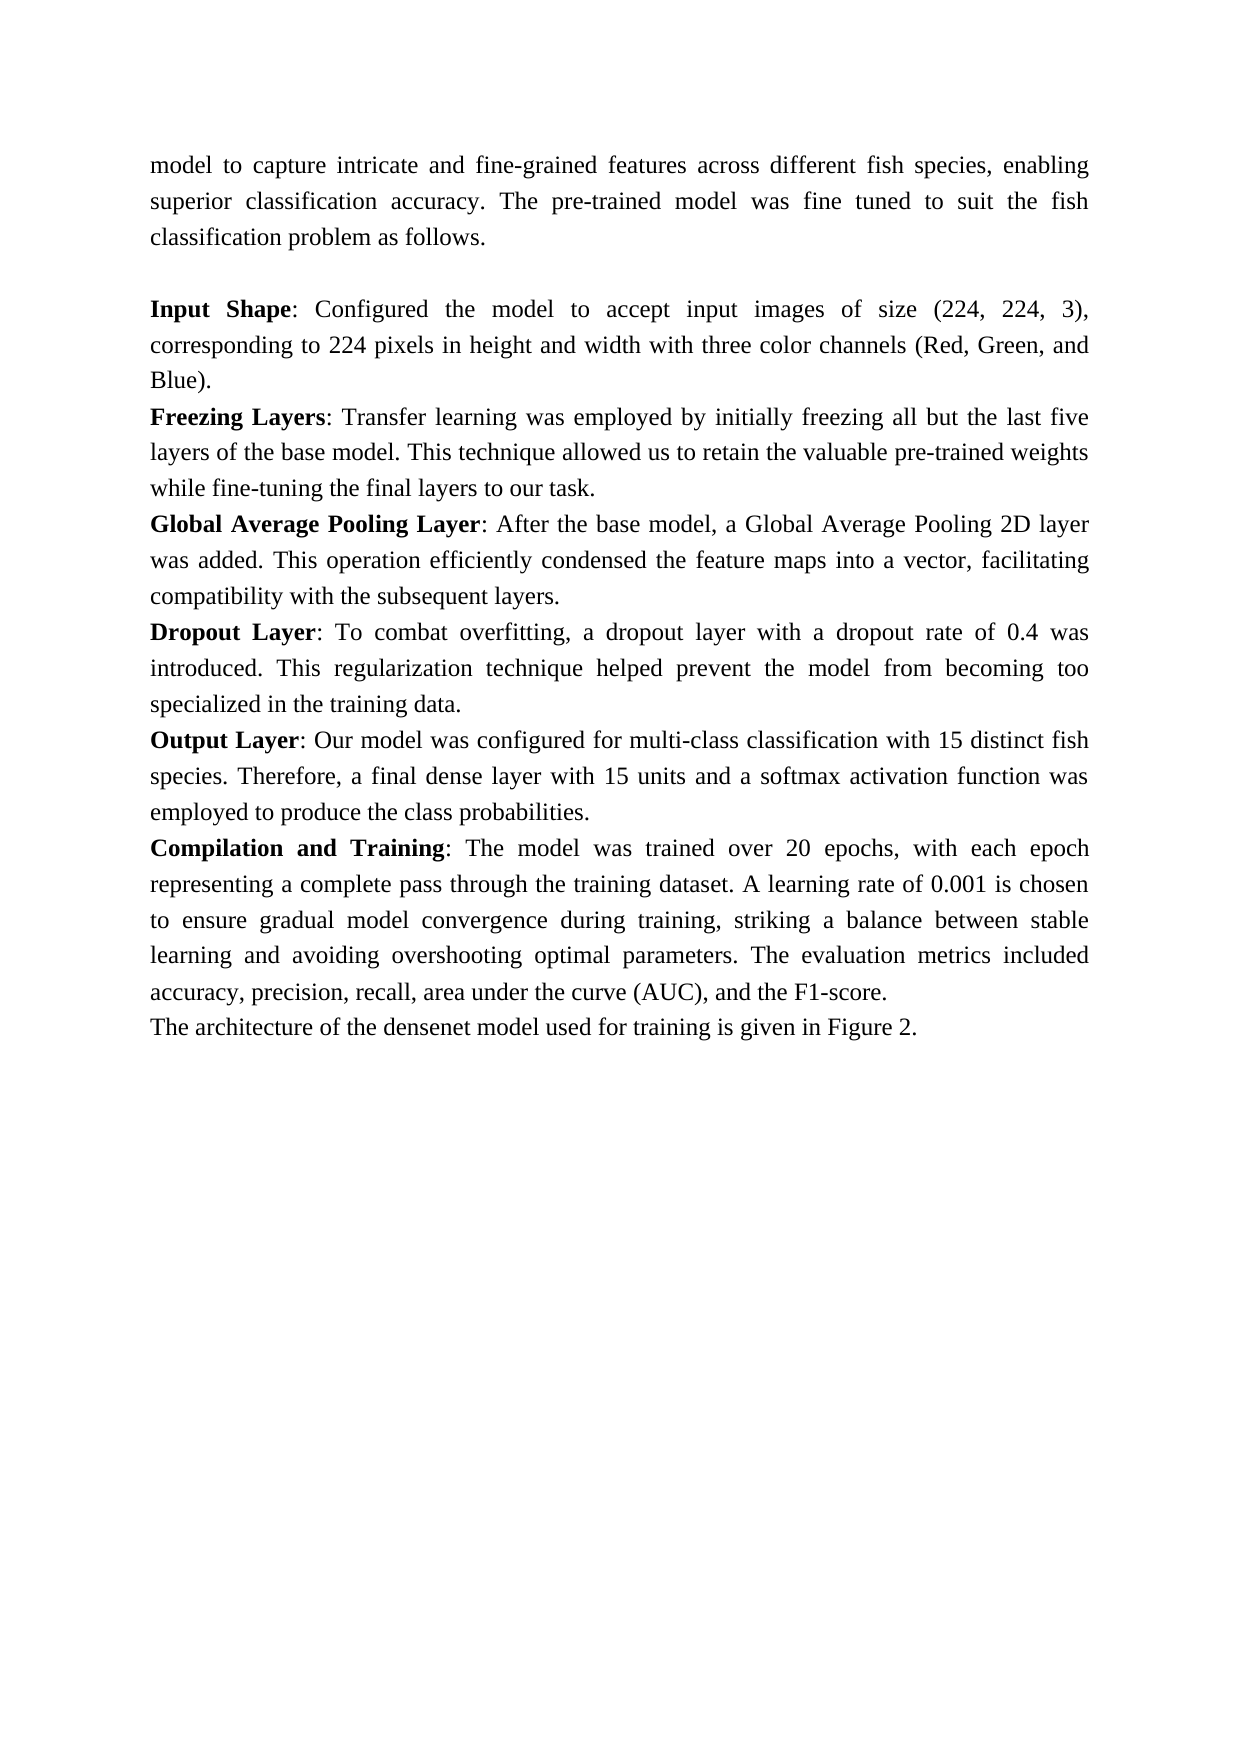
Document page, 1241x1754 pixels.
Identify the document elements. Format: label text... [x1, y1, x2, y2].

text Compilation and Training: The model was trained over 20 epochs, with each epoch representing a complete pass through the training dataset. A learning rate of 0.001 is chosen to ensure gradual model convergence during training, striking a balance between stable learning and avoiding overshooting optimal parameters. The evaluation metrics included accuracy, precision, recall, area under the curve (AUC), and the F1-score. [150, 833, 1090, 1005]
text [150, 150, 1090, 251]
text Output Layer: Our model was configured for multi-class classification with 15 distinct fish species. Therefore, a final dense layer with 15 units and a softmax activation function was employed to produce the class probabilities. [150, 725, 1090, 826]
text The architecture of the densenet model used for training is given in Figure 2. [150, 1012, 1090, 1041]
text Freezing Layers: Transfer learning was employed by initially freezing all but the last five layers of the base model. This technique allowed us to retain the valuable pre-trained weights while fine-tuning the final layers to our task. [150, 402, 1090, 502]
text Dropout Layer: To combat overfitting, a dropout layer with a dropout rate of 0.4 was introduced. This regularization technique helped prevent the model from becoming too specialized in the training data. [150, 617, 1090, 718]
text Input Shape: Configured the model to accept input images of size (224, 224, 3), corresponding to 224 pixels in height and width with three color channels (Red, Green, and Blue). [150, 294, 1090, 394]
text Global Average Pooling Layer: After the base model, a Global Average Pooling 2D layer was added. This operation efficiently condensed the feature maps into a vector, facilitating compatibility with the subsequent layers. [150, 509, 1090, 610]
